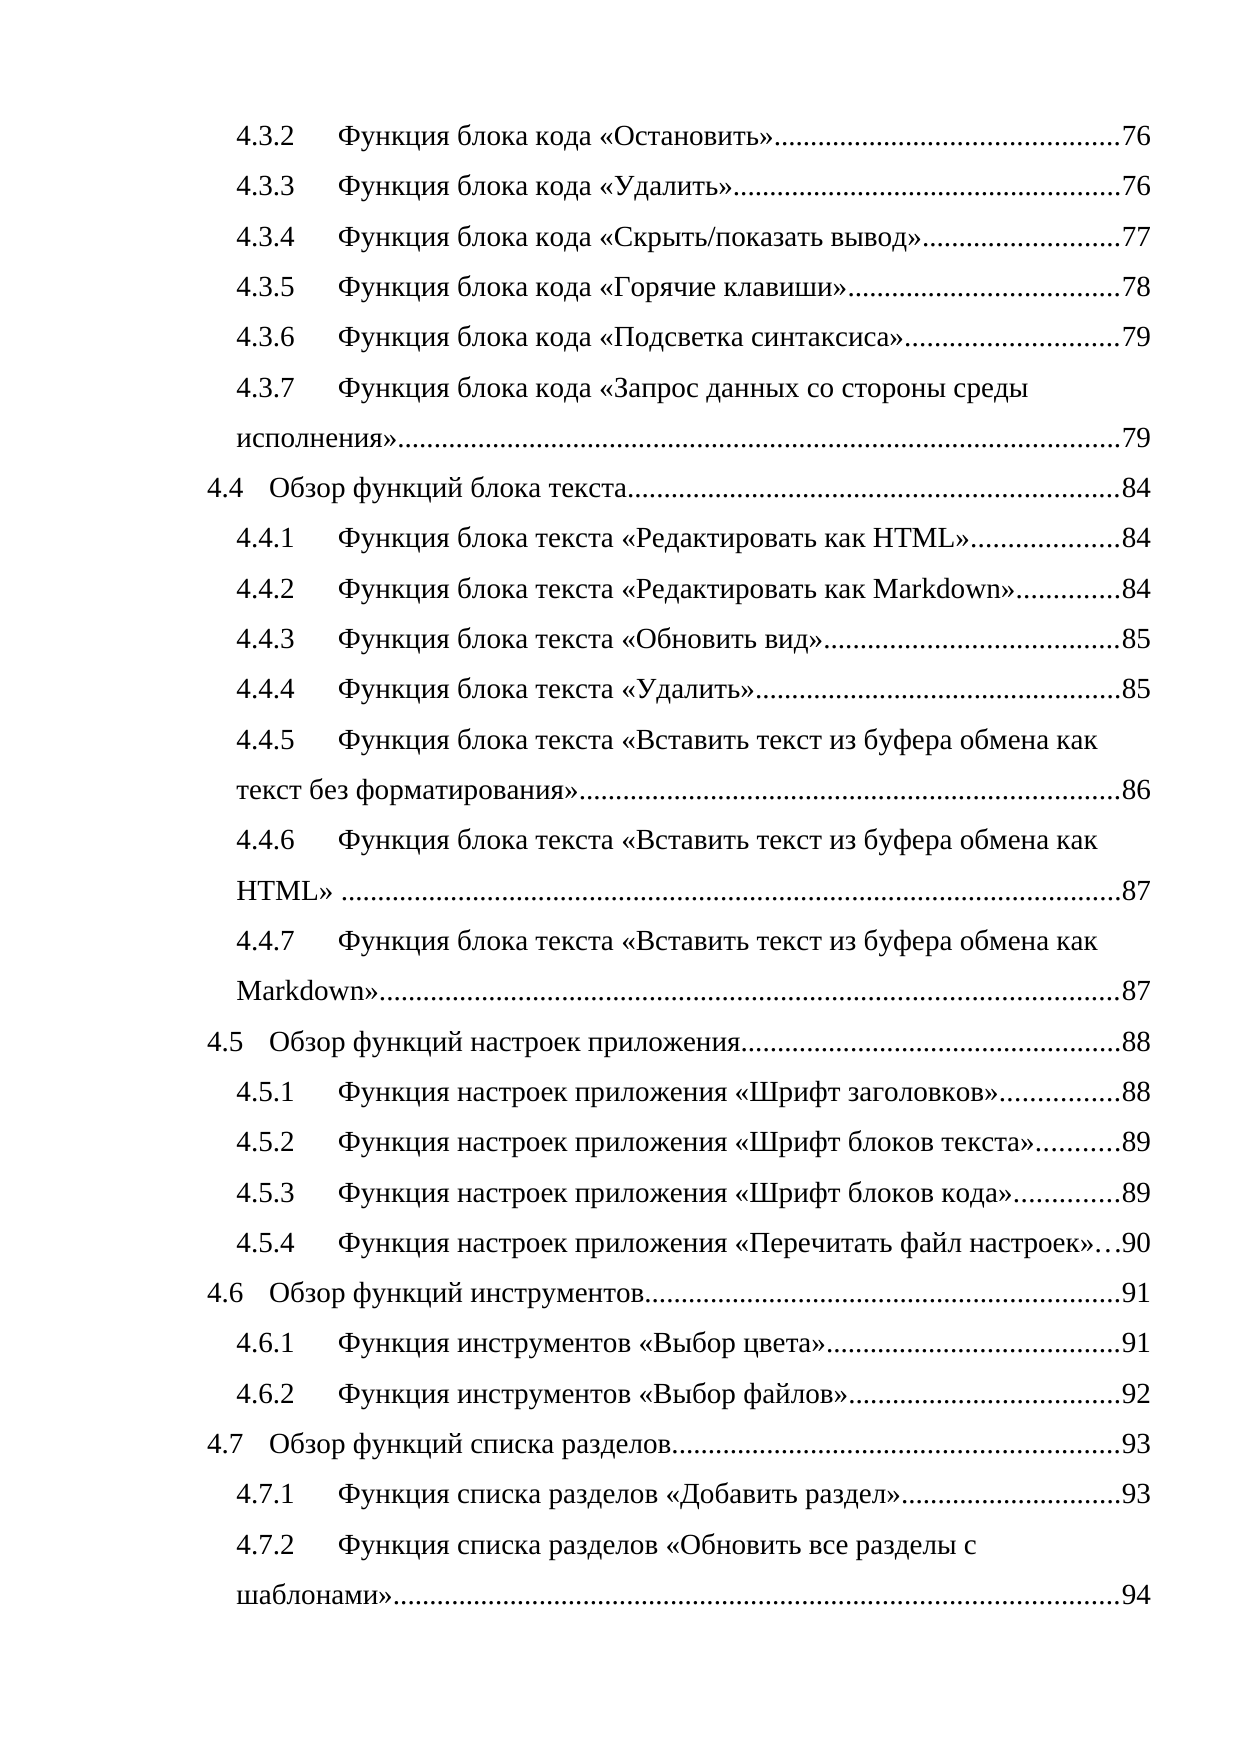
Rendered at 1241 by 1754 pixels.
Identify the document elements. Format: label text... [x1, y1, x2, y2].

text 4.6.1 Функция инструментов «Выбор цвета» 91 [236, 1326, 1152, 1359]
text 4.3.4 Функция блока кода «Скрыть/показать вывод» 77 [236, 219, 1152, 252]
text 4.3.3 Функция блока кода «Удалить» 76 [236, 168, 1152, 202]
text 4.4 Обзор функций блока текста 84 [207, 470, 1152, 504]
text 4.5 Обзор функций настроек приложения 88 [207, 1024, 1152, 1057]
text 4.6 Обзор функций инструментов 91 [207, 1275, 1152, 1309]
text 4.4.4 Функция блока текста «Удалить» 85 [236, 672, 1152, 705]
text 4.4.5 Функция блока текста «Вставить текст из буфера обмена как текст без форматирования» 86 [236, 722, 1152, 806]
text 4.4.6 Функция блока текста «Вставить текст из буфера обмена как HTML» 87 [236, 822, 1152, 906]
text 4.4.7 Функция блока текста «Вставить текст из буфера обмена как Markdown» 87 [236, 923, 1152, 1007]
text 4.5.4 Функция настроек приложения «Перечитать файл настроек» 90 [236, 1225, 1152, 1258]
text 4.4.2 Функция блока текста «Редактировать как Markdown» 84 [236, 571, 1152, 604]
text 4.3.7 Функция блока кода «Запрос данных со стороны среды исполнения» 79 [236, 370, 1152, 453]
text 4.7.2 Функция списка разделов «Обновить все разделы с шаблонами» 94 [236, 1527, 1152, 1611]
text 4.7.1 Функция списка разделов «Добавить раздел» 93 [236, 1477, 1152, 1510]
text 4.6.2 Функция инструментов «Выбор файлов» 92 [236, 1376, 1152, 1409]
text 4.5.3 Функция настроек приложения «Шрифт блоков кода» 89 [236, 1175, 1152, 1208]
text 4.3.5 Функция блока кода «Горячие клавиши» 78 [236, 269, 1152, 303]
text 4.4.1 Функция блока текста «Редактировать как HTML» 84 [236, 521, 1152, 554]
text 4.5.1 Функция настроек приложения «Шрифт заголовков» 88 [236, 1074, 1152, 1108]
text 4.3.6 Функция блока кода «Подсветка синтаксиса» 79 [236, 319, 1152, 353]
text 4.3.2 Функция блока кода «Остановить» 76 [236, 118, 1152, 152]
text 4.7 Обзор функций списка разделов 93 [207, 1426, 1152, 1460]
text 4.4.3 Функция блока текста «Обновить вид» 85 [236, 621, 1152, 655]
text 4.5.2 Функция настроек приложения «Шрифт блоков текста» 89 [236, 1124, 1152, 1158]
